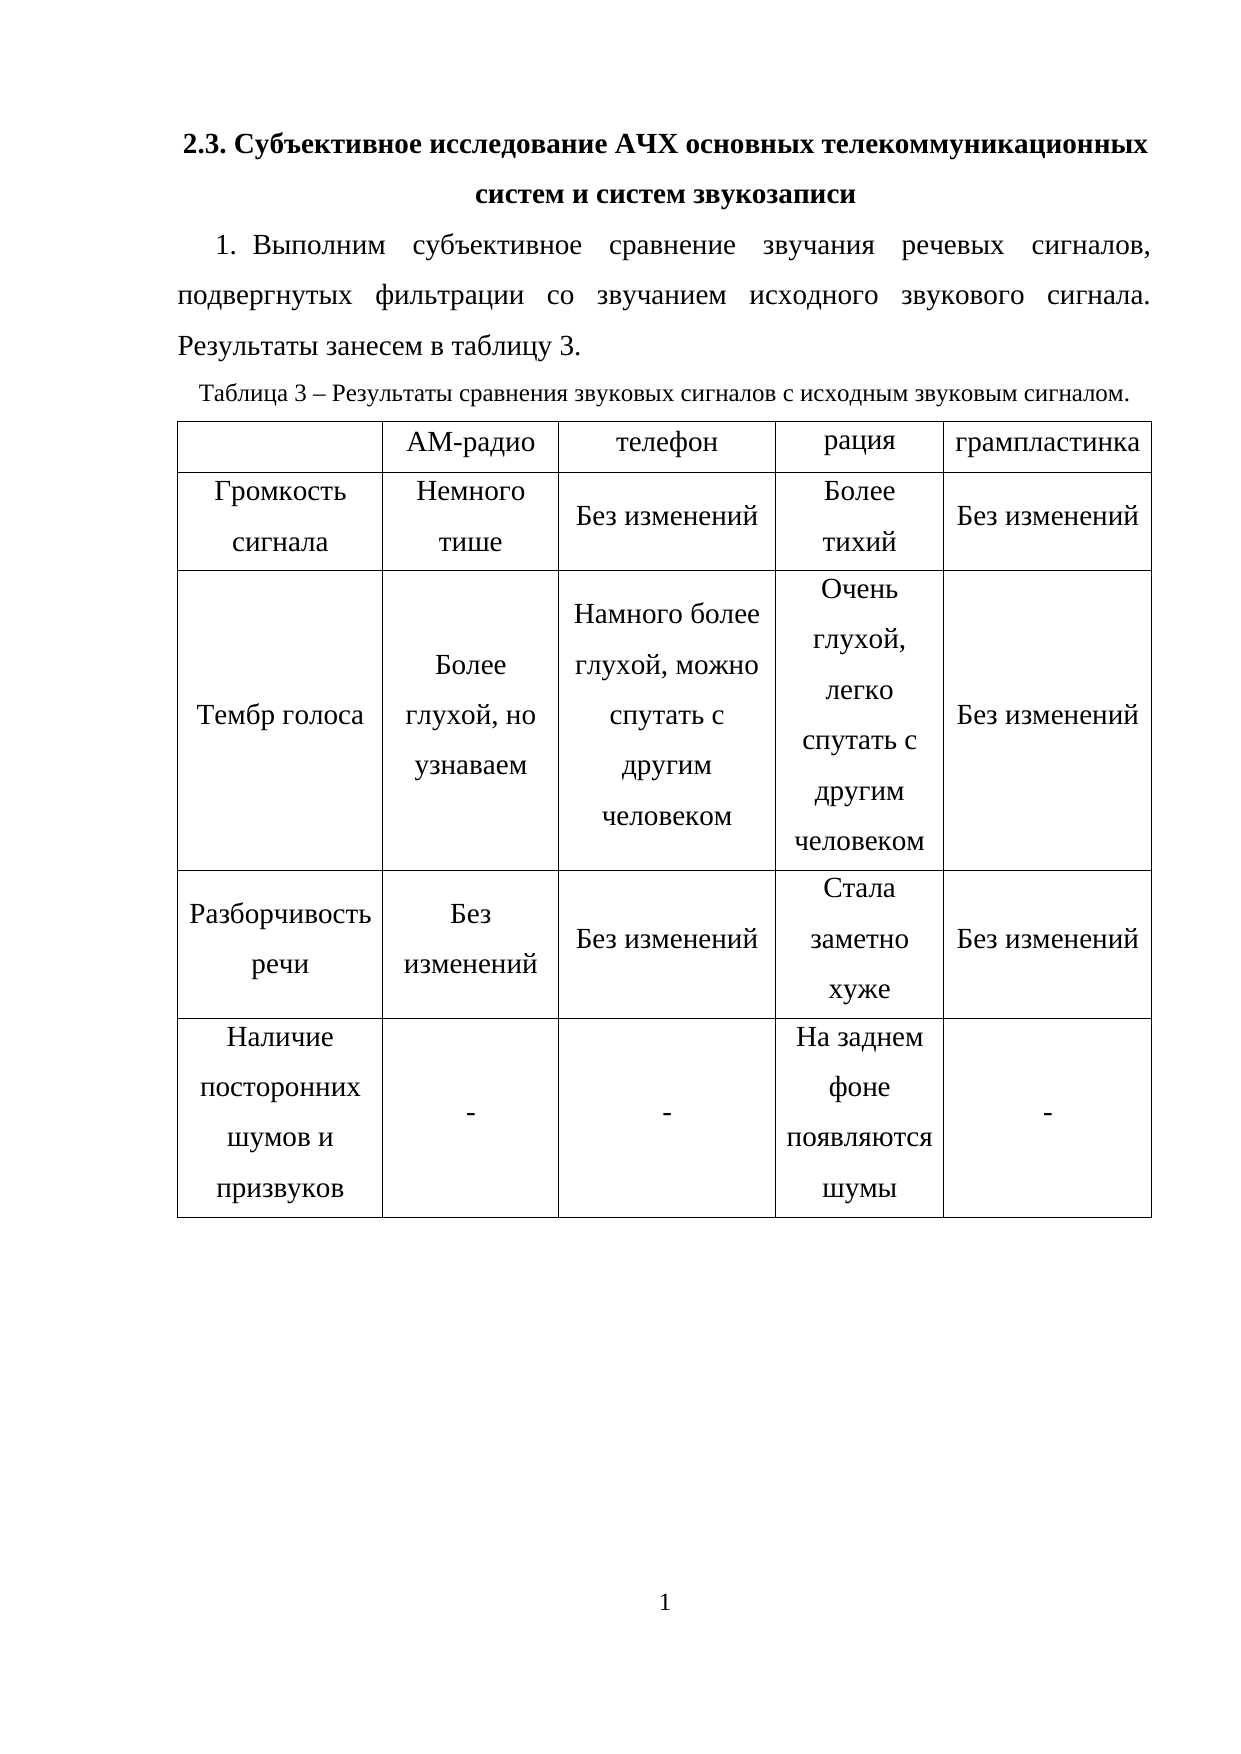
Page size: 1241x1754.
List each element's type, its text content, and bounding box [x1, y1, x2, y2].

table_cell Разборчивость речи [178, 871, 382, 1018]
table_cell - [559, 1019, 775, 1217]
table_header грампластинка [944, 422, 1151, 472]
table_cell Намного более глухой, можно спутать с другим человеком [559, 571, 775, 869]
subtitle 2.3. Субъективное исследование АЧХ основных телекоммуникационных систем и систем звукозаписи [179, 126, 1152, 210]
table_header рация [776, 422, 943, 472]
table_cell Наличие посторонних шумов и призвуков [178, 1019, 382, 1217]
list Выполним субъективное сравнение звучания речевых сигналов, подвергнутых фильтрации со звучанием исходного звукового сигнала. Результаты занесем в таблицу 3. [177, 227, 1152, 361]
table_cell Немного тише [383, 473, 558, 570]
table_cell - [383, 1019, 558, 1217]
table_cell Более глухой, но узнаваем [383, 571, 558, 869]
table_header телефон [559, 422, 775, 472]
table_cell Без изменений [383, 871, 558, 1018]
table_cell Громкость сигнала [178, 473, 382, 570]
table_cell Без изменений [559, 473, 775, 570]
table_cell Без изменений [944, 871, 1151, 1018]
table_cell Очень глухой, легко спутать с другим человеком [776, 571, 943, 869]
table_cell Стала заметно хуже [776, 871, 943, 1018]
table_cell На заднем фоне появляются шумы [776, 1019, 943, 1217]
table_header [178, 422, 382, 472]
text Таблица 3 – Результаты сравнения звуковых сигналов с исходным звуковым сигналом. [177, 378, 1152, 407]
table_cell Без изменений [559, 871, 775, 1018]
table_cell Более тихий [776, 473, 943, 570]
table_cell Тембр голоса [178, 571, 382, 869]
table_header АМ-радио [383, 422, 558, 472]
table_cell - [944, 1019, 1151, 1217]
table_cell Без изменений [944, 571, 1151, 869]
table_cell Без изменений [944, 473, 1151, 570]
